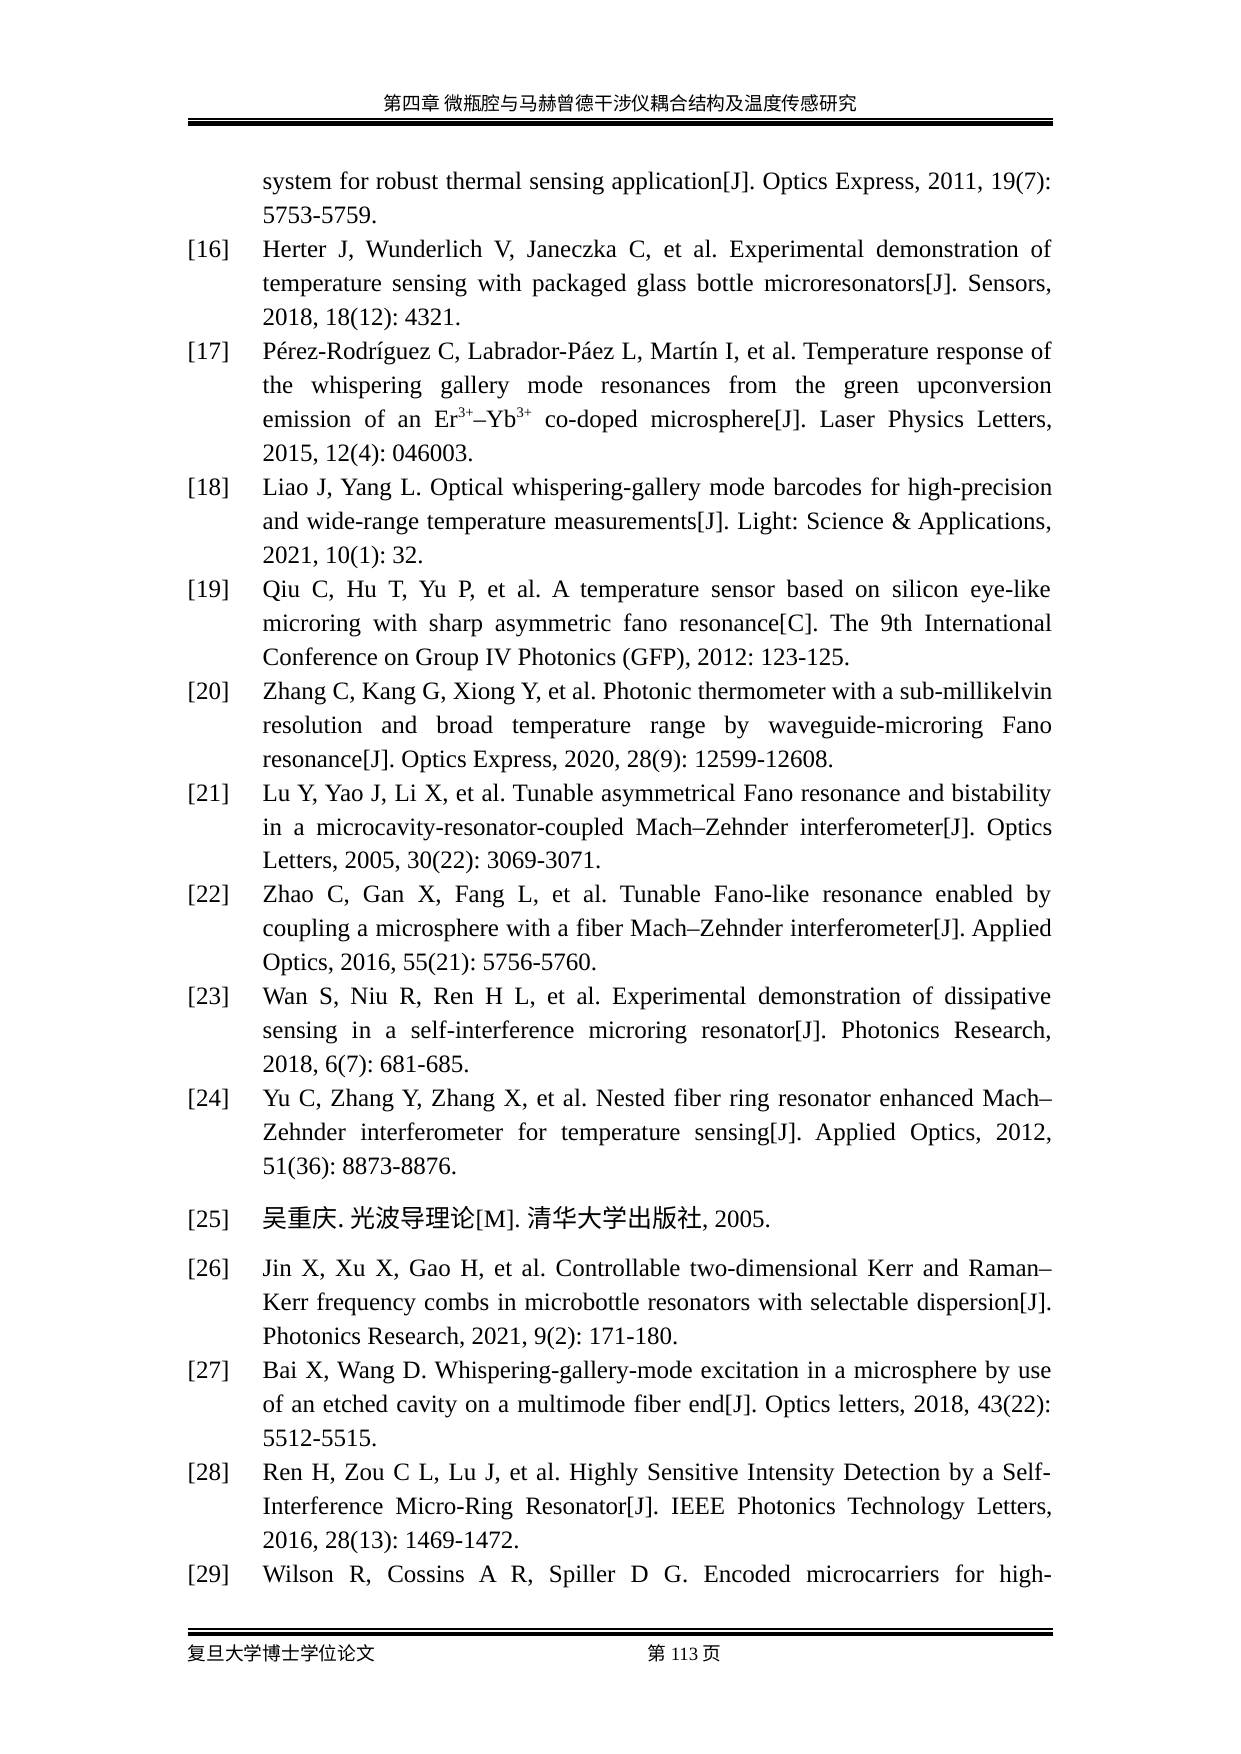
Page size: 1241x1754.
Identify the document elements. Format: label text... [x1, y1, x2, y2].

text [23] Wan S, Niu R, Ren H L, et al. Experimental demonstration of dissipative sensing in a self-interference microring resonator[J]. Photonics Research, 2018, 6(7): 681-685. [187, 979, 1053, 1081]
text [20] Zhang C, Kang G, Xiong Y, et al. Photonic thermometer with a sub-millikelvin resolution and broad temperature range by waveguide-microring Fano resonance[J]. Optics Express, 2020, 28(9): 12599-12608. [187, 673, 1053, 775]
text [25] 吴重庆. 光波导理论[M]. 清华大学出版社, 2005. [187, 1183, 1053, 1251]
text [187, 164, 1053, 232]
text [18] Liao J, Yang L. Optical whispering-gallery mode barcodes for high-precision and wide-range temperature measurements[J]. Light: Science & Applications, 2021, 10(1): 32. [187, 469, 1053, 571]
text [187, 1556, 1053, 1590]
text [26] Jin X, Xu X, Gao H, et al. Controllable two-dimensional Kerr and Raman–Kerr frequency combs in microbottle resonators with selectable dispersion[J]. Photonics Research, 2021, 9(2): 171-180. [187, 1251, 1053, 1352]
text [17] Pérez-Rodríguez C, Labrador-Páez L, Martín I, et al. Temperature response of the whispering gallery mode resonances from the green upconversion emission of an Er3+–Yb3+ co-doped microsphere[J]. Laser Physics Letters, 2015, 12(4): 046003. [187, 334, 1053, 469]
text [27] Bai X, Wang D. Whispering-gallery-mode excitation in a microsphere by use of an etched cavity on a multimode fiber end[J]. Optics letters, 2018, 43(22): 5512-5515. [187, 1352, 1053, 1454]
text [22] Zhao C, Gan X, Fang L, et al. Tunable Fano-like resonance enabled by coupling a microsphere with a fiber Mach–Zehnder interferometer[J]. Applied Optics, 2016, 55(21): 5756-5760. [187, 877, 1053, 979]
text [24] Yu C, Zhang Y, Zhang X, et al. Nested fiber ring resonator enhanced Mach–Zehnder interferometer for temperature sensing[J]. Applied Optics, 2012, 51(36): 8873-8876. [187, 1081, 1053, 1183]
text [21] Lu Y, Yao J, Li X, et al. Tunable asymmetrical Fano resonance and bistability in a microcavity-resonator-coupled Mach–Zehnder interferometer[J]. Optics Letters, 2005, 30(22): 3069-3071. [187, 775, 1053, 877]
text [28] Ren H, Zou C L, Lu J, et al. Highly Sensitive Intensity Detection by a Self-Interference Micro-Ring Resonator[J]. IEEE Photonics Technology Letters, 2016, 28(13): 1469-1472. [187, 1454, 1053, 1556]
text [19] Qiu C, Hu T, Yu P, et al. A temperature sensor based on silicon eye-like microring with sharp asymmetric fano resonance[C]. The 9th International Conference on Group IV Photonics (GFP), 2012: 123-125. [187, 571, 1053, 673]
text [16] Herter J, Wunderlich V, Janeczka C, et al. Experimental demonstration of temperature sensing with packaged glass bottle microresonators[J]. Sensors, 2018, 18(12): 4321. [187, 232, 1053, 334]
